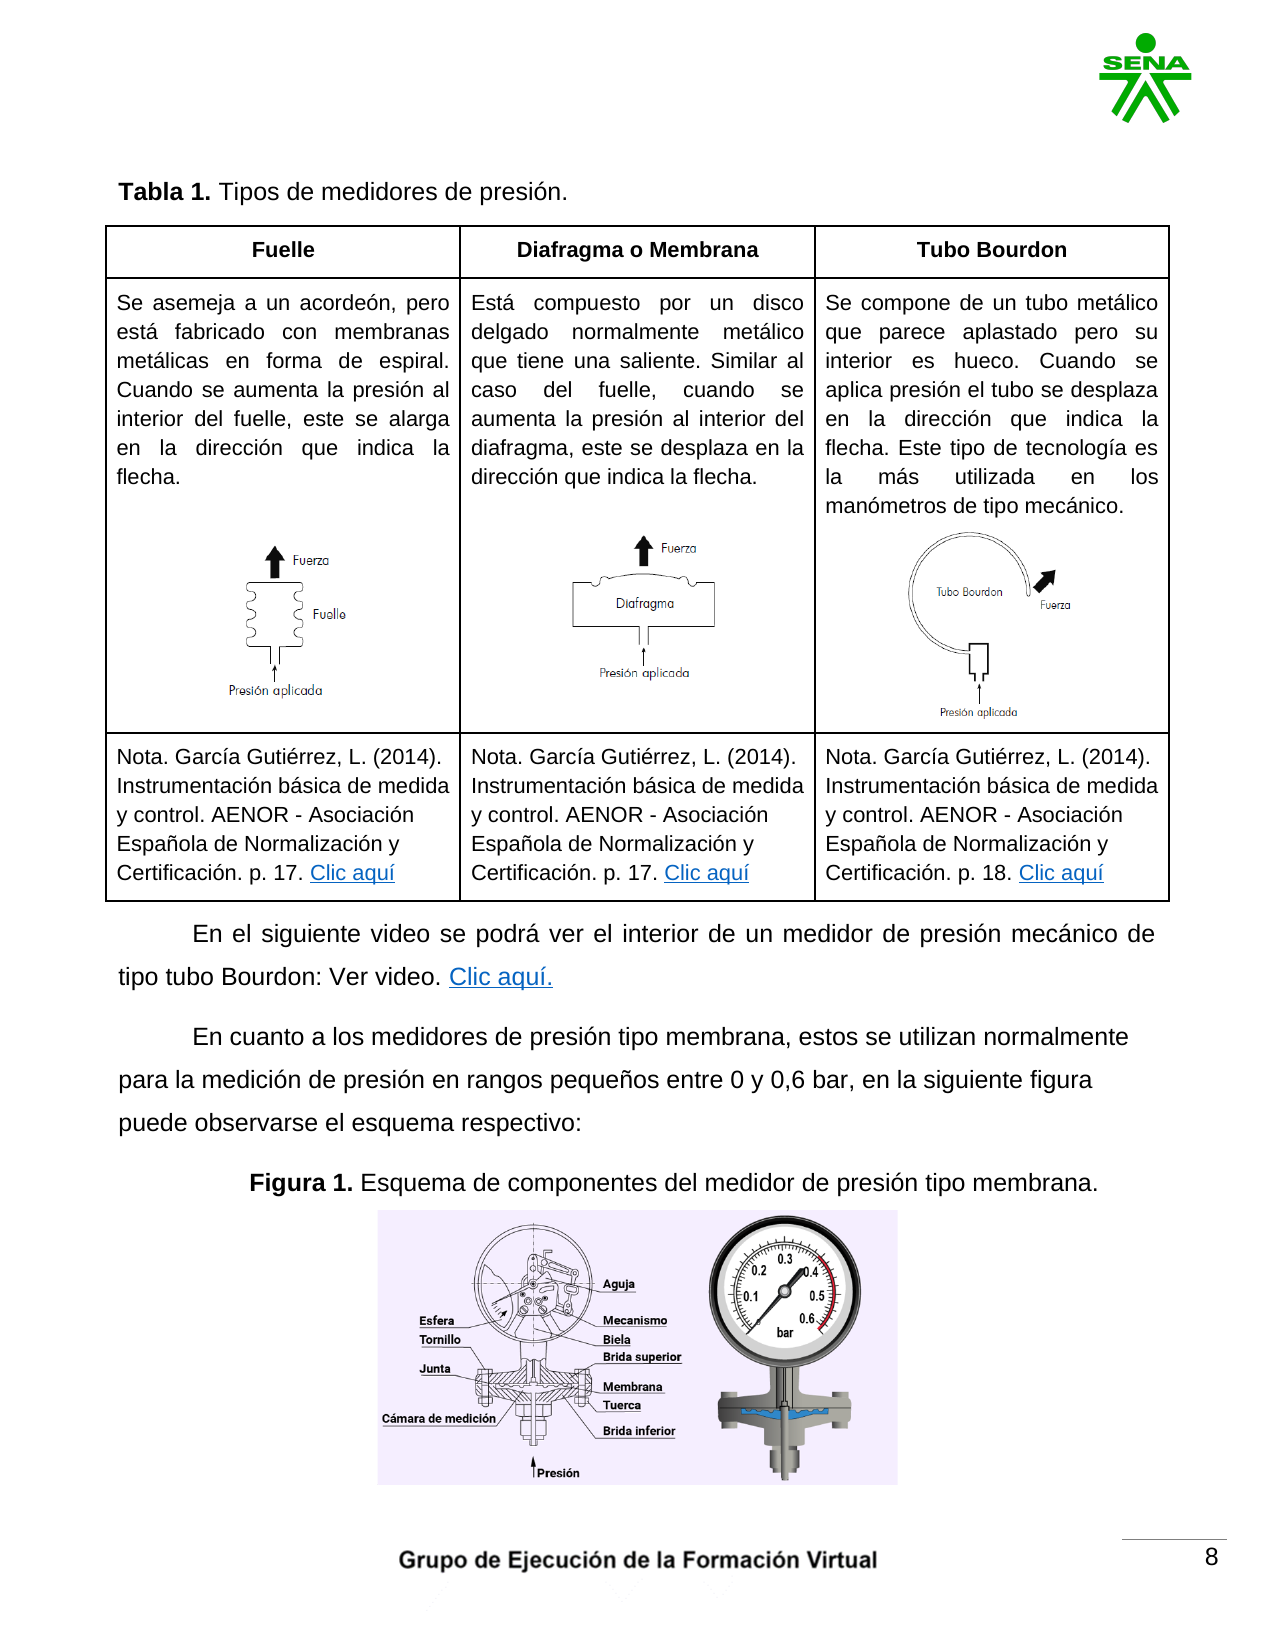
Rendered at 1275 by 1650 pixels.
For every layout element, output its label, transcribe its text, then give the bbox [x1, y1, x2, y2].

table_cell Nota. García Gutiérrez, L. (2014). Instrumentación básica de medida y control. AENOR - Asociación Española de Normalización y Certificación. p. 18. Clic aquí [816, 734, 1168, 900]
text En el siguiente video se podrá ver el interior de un medidor de presión mecánico de tipo tubo Bourdon: Ver video. Clic aquí. [118, 919, 1157, 991]
table_cell Se compone de un tubo metálico que parece aplastado pero su interior es hueco. Cuando se aplica presión el tubo se desplaza en la dirección que indica la flecha. Este tipo de tecnología es la más utilizada en los manómetros de tipo mecánico. [816, 279, 1168, 732]
table_cell Se asemeja a un acordeón, pero está fabricado con membranas metálicas en forma de espiral. Cuando se aumenta la presión al interior del fuelle, este se alarga en la dirección que indica la flecha. [107, 279, 459, 732]
picture [377, 1210, 898, 1485]
picture [900, 522, 1079, 722]
table_header Diafragma o Membrana [461, 227, 814, 277]
picture [551, 525, 727, 685]
picture [0, 1500, 1275, 1611]
text En cuanto a los medidores de presión tipo membrana, estos se utilizan normalmente para la medición de presión en rangos pequeños entre 0 y 0,6 bar, en la siguiente figura puede observarse el esquema respectivo: [118, 1022, 1157, 1137]
table_cell Nota. García Gutiérrez, L. (2014). Instrumentación básica de medida y control. AENOR - Asociación Española de Normalización y Certificación. p. 17. Clic aquí [461, 734, 814, 900]
picture [1099, 33, 1192, 123]
picture [206, 540, 353, 704]
table_header Fuelle [107, 227, 459, 277]
table_header Tubo Bourdon [816, 227, 1168, 277]
text Tabla 1. Tipos de medidores de presión. [118, 177, 1157, 206]
table_cell Está compuesto por un disco delgado normalmente metálico que tiene una saliente. Similar al caso del fuelle, cuando se aumenta la presión al interior del diafragma, este se desplaza en la dirección que indica la flecha. [461, 279, 814, 732]
table_cell Nota. García Gutiérrez, L. (2014). Instrumentación básica de medida y control. AENOR - Asociación Española de Normalización y Certificación. p. 17. Clic aquí [107, 734, 459, 900]
